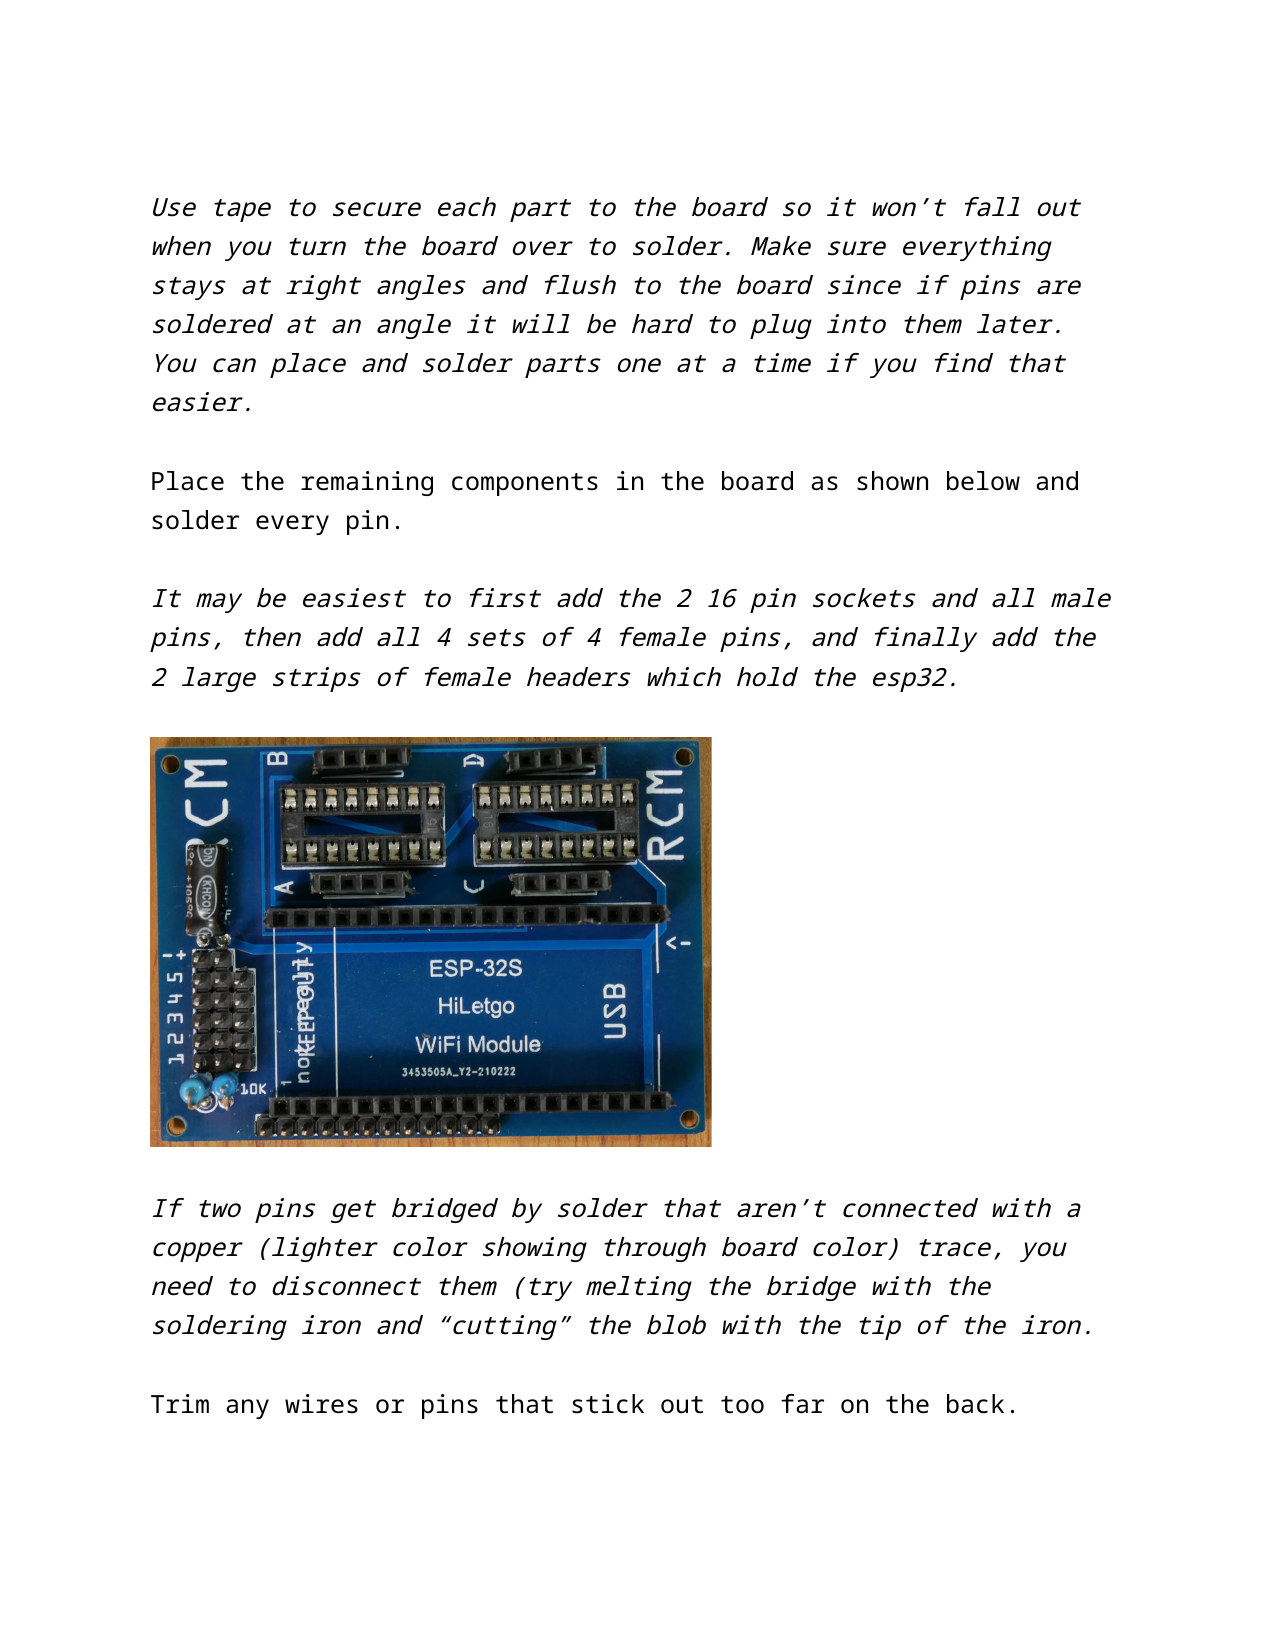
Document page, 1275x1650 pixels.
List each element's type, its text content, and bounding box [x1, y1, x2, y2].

text Use tape to secure each part to the board so it won’t fall out when you turn the board over to solder. Make sure everything stays at right angles and flush to the board since if pins are soldered at an angle it will be hard to plug into them later. You can place and solder parts one at a time if you find that easier. [150, 189, 1125, 419]
text Trim any wires or pins that stick out too far on the back. [150, 1386, 1125, 1420]
text If two pins get bridged by solder that aren’t connected with a copper (lighter color showing through board color) trace, you need to disconnect them (try melting the bridge with the soldering iron and “cutting” the blob with the tip of the iron. [150, 1190, 1125, 1342]
text It may be easiest to first add the 2 16 pin sockets and all male pins, then add all 4 sets of 4 female pins, and finally add the 2 large strips of female headers which hold the esp32. [150, 581, 1125, 693]
picture [150, 737, 712, 1147]
text Place the remaining components in the board as shown below and solder every pin. [150, 463, 1125, 537]
